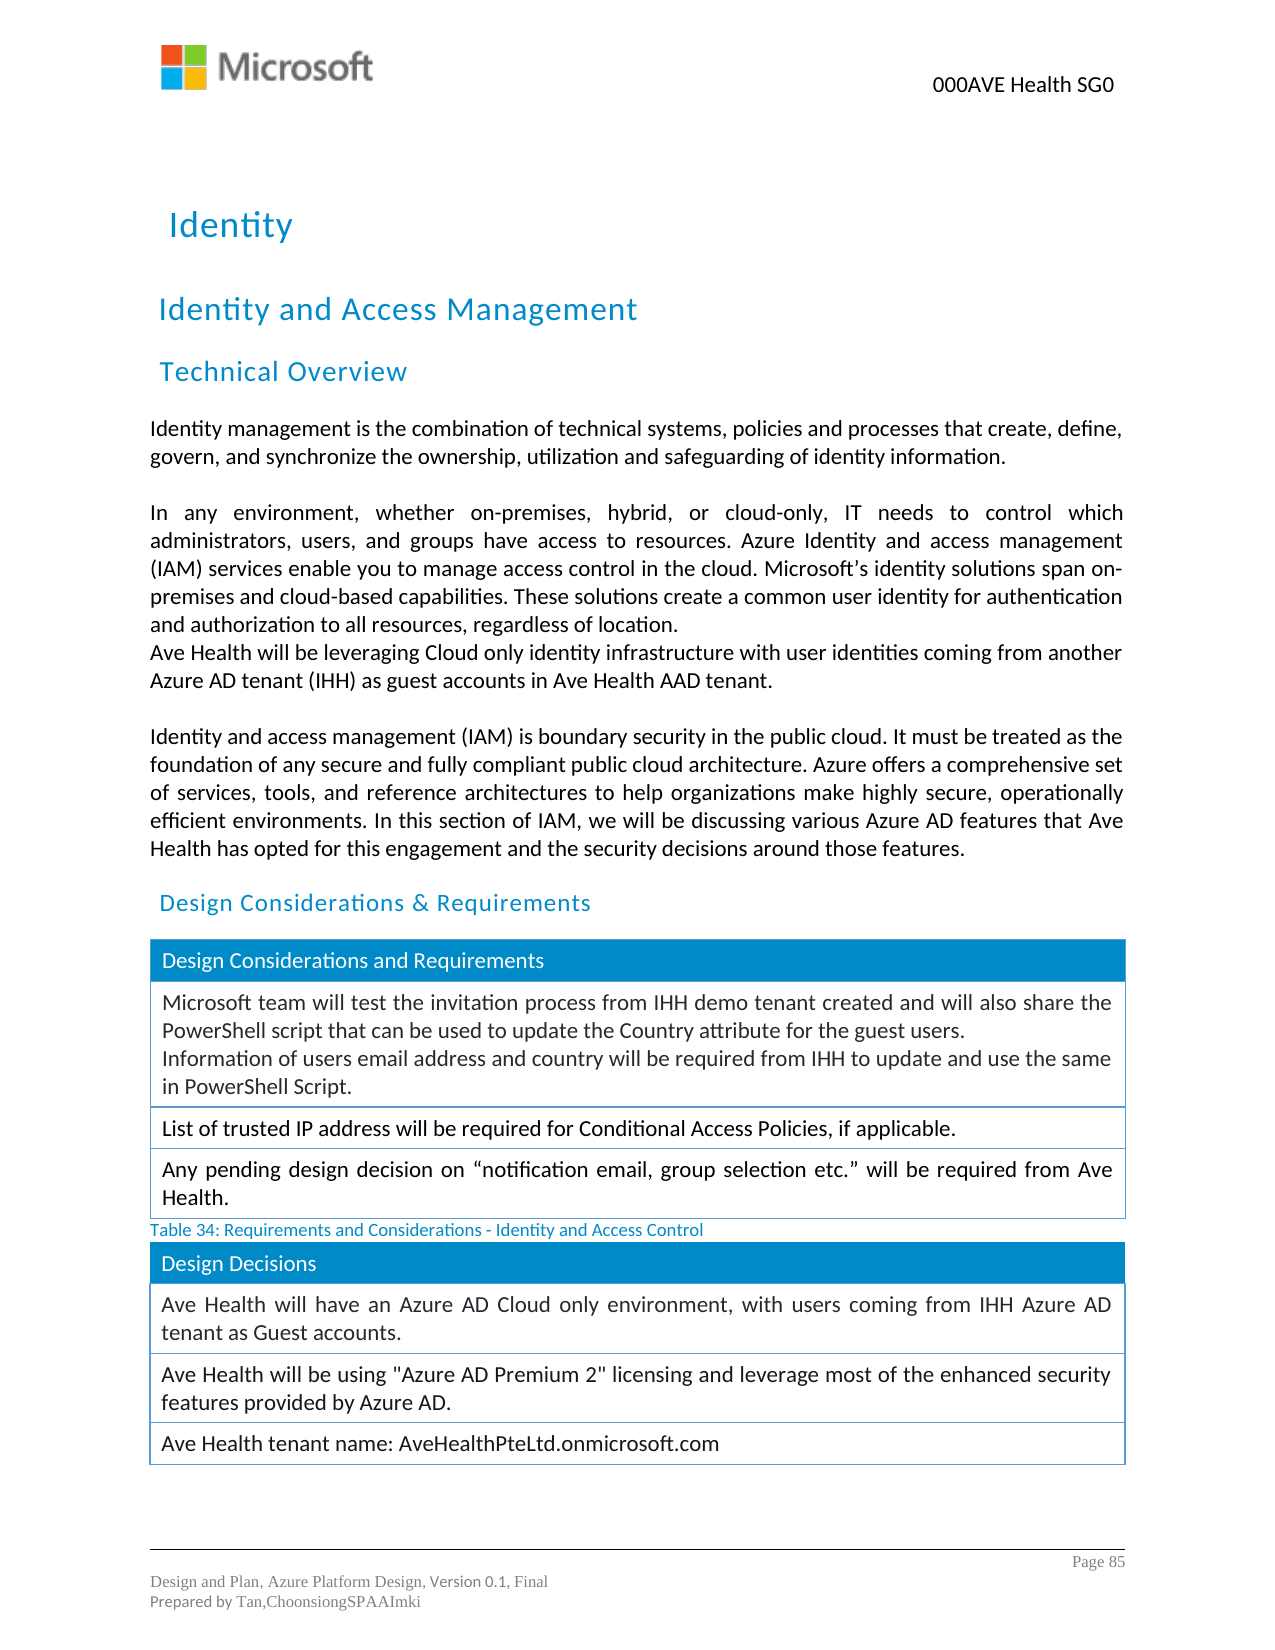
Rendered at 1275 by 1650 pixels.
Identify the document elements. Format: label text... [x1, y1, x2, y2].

text Identity and access management (IAM) is boundary security in the public cloud. It must be treated as the foundation of any secure and fully compliant public cloud architecture. Azure offers a comprehensive set of services, tools, and reference architectures to help organizations make highly secure, operationally efficient environments. In this section of IAM, we will be discussing various Azure AD features that Ave Health has opted for this engagement and the security decisions around those features. [150, 722, 1125, 862]
table_cell Ave Health will be using "Azure AD Premium 2" licensing and leverage most of the enhanced security features provided by Azure AD. [151, 1354, 1124, 1422]
text Ave Health will be leveraging Cloud only identity infrastructure with user identities coming from another Azure AD tenant (IHH) as guest accounts in Ave Health AAD tenant. [150, 638, 1125, 694]
subtitle Technical Overview [159, 353, 1125, 389]
table_cell List of trusted IP address will be required for Conditional Access Policies, if applicable. [151, 1108, 1125, 1148]
text In any environment, whether on-premises, hybrid, or cloud-only, IT needs to control which administrators, users, and groups have access to resources. Azure Identity and access management (IAM) services enable you to manage access control in the cloud. Microsoft’s identity solutions span on-premises and cloud-based capabilities. These solutions create a common user identity for authentication and authorization to all resources, regardless of location. [150, 498, 1125, 638]
table_cell Ave Health tenant name: AveHealthPteLtd.onmicrosoft.com [151, 1423, 1124, 1464]
table_cell Any pending design decision on “notification email, group selection etc.” will be required from Ave Health. [151, 1149, 1125, 1218]
table_header Design Considerations and Requirements [151, 940, 1125, 981]
subtitle Design Considerations & Requirements [159, 887, 1125, 918]
subtitle Identity and Access Management [150, 287, 1125, 328]
table_header Design Decisions [150, 1243, 1125, 1283]
text Table 34: Requirements and Considerations - Identity and Access Control [150, 1219, 1125, 1242]
table_cell Ave Health will have an Azure AD Cloud only environment, with users coming from IHH Azure AD tenant as Guest accounts. [151, 1284, 1124, 1353]
table_cell Microsoft team will test the invitation process from IHH demo tenant created and will also share the PowerShell script that can be used to update the Country attribute for the guest users. Information of users email address and country will be required from IHH to update and use the same in PowerShell Script. [151, 982, 1125, 1106]
picture [161, 45, 374, 91]
subtitle Identity [169, 187, 1087, 250]
text Identity management is the combination of technical systems, policies and processes that create, define, govern, and synchronize the ownership, utilization and safeguarding of identity information. [150, 414, 1125, 470]
